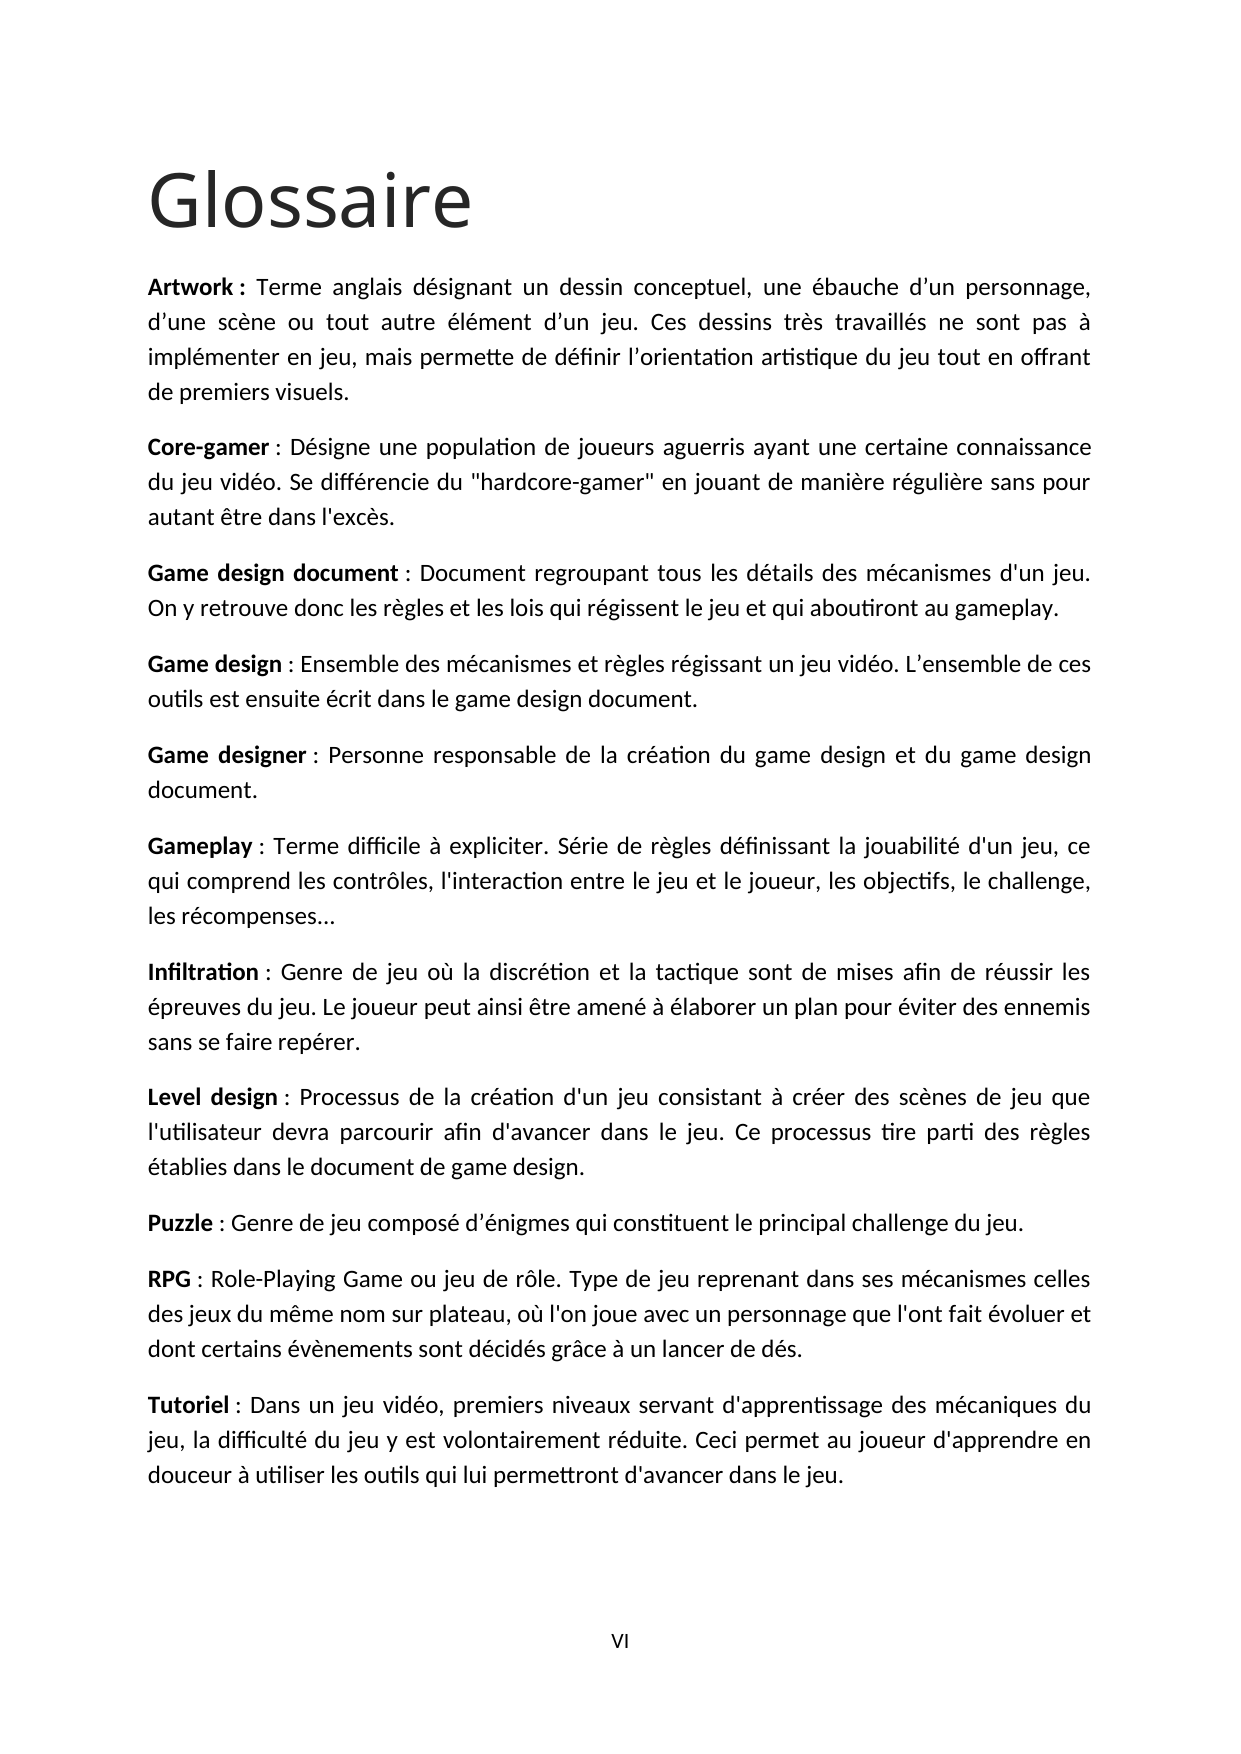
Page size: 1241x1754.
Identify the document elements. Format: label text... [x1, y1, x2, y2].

text Infiltration : Genre de jeu où la discrétion et la tactique sont de mises afin de réussir les épreuves du jeu. Le joueur peut ainsi être amené à élaborer un plan pour éviter des ennemis sans se faire repérer. [148, 956, 1093, 1056]
text RPG : Role-Playing Game ou jeu de rôle. Type de jeu reprenant dans ses mécanismes celles des jeux du même nom sur plateau, où l'on joue avec un personnage que l'ont fait évoluer et dont certains évènements sont décidés grâce à un lancer de dés. [148, 1263, 1093, 1364]
text Level design : Processus de la création d'un jeu consistant à créer des scènes de jeu que l'utilisateur devra parcourir afin d'avancer dans le jeu. Ce processus tire parti des règles établies dans le document de game design. [148, 1081, 1093, 1182]
title Glossaire [148, 148, 1093, 250]
text Core-gamer : Désigne une population de joueurs aguerris ayant une certaine connaissance du jeu vidéo. Se différencie du "hardcore-gamer" en jouant de manière régulière sans pour autant être dans l'excès. [148, 431, 1093, 532]
text Gameplay : Terme difficile à expliciter. Série de règles définissant la jouabilité d'un jeu, ce qui comprend les contrôles, l'interaction entre le jeu et le joueur, les objectifs, le challenge, les récompenses... [148, 830, 1093, 930]
text Artwork : Terme anglais désignant un dessin conceptuel, une ébauche d’un personnage, d’une scène ou tout autre élément d’un jeu. Ces dessins très travaillés ne sont pas à implémenter en jeu, mais permette de définir l’orientation artistique du jeu tout en offrant de premiers visuels. [148, 271, 1093, 406]
text Game design : Ensemble des mécanismes et règles régissant un jeu vidéo. L’ensemble de ces outils est ensuite écrit dans le game design document. [148, 648, 1093, 714]
text Puzzle : Genre de jeu composé d’énigmes qui constituent le principal challenge du jeu. [148, 1207, 1093, 1238]
text Game designer : Personne responsable de la création du game design et du game design document. [148, 739, 1093, 804]
text Game design document : Document regroupant tous les détails des mécanismes d'un jeu. On y retrouve donc les règles et les lois qui régissent le jeu et qui aboutiront au gameplay. [148, 557, 1093, 623]
text Tutoriel : Dans un jeu vidéo, premiers niveaux servant d'apprentissage des mécaniques du jeu, la difficulté du jeu y est volontairement réduite. Ceci permet au joueur d'apprendre en douceur à utiliser les outils qui lui permettront d'avancer dans le jeu. [148, 1389, 1093, 1489]
